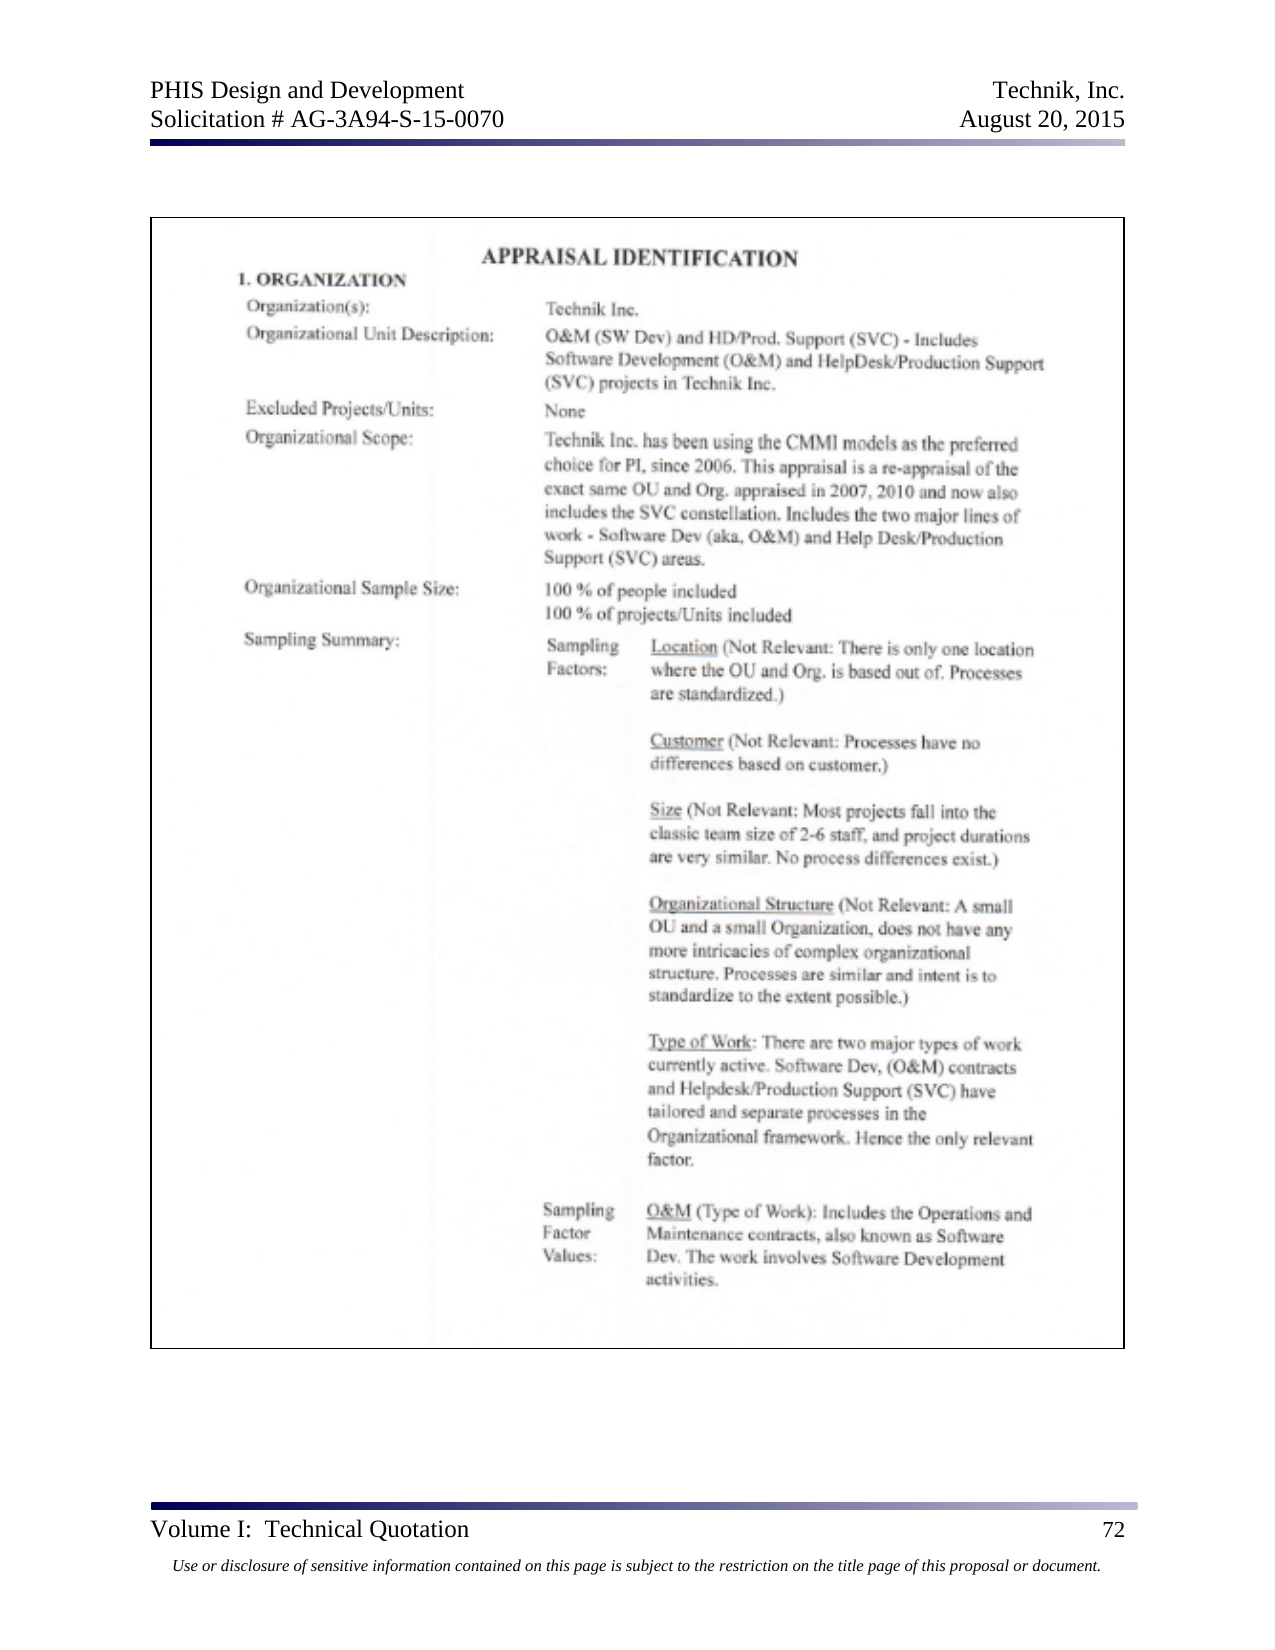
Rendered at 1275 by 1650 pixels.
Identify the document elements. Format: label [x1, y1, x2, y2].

picture [152, 218, 1123, 1348]
